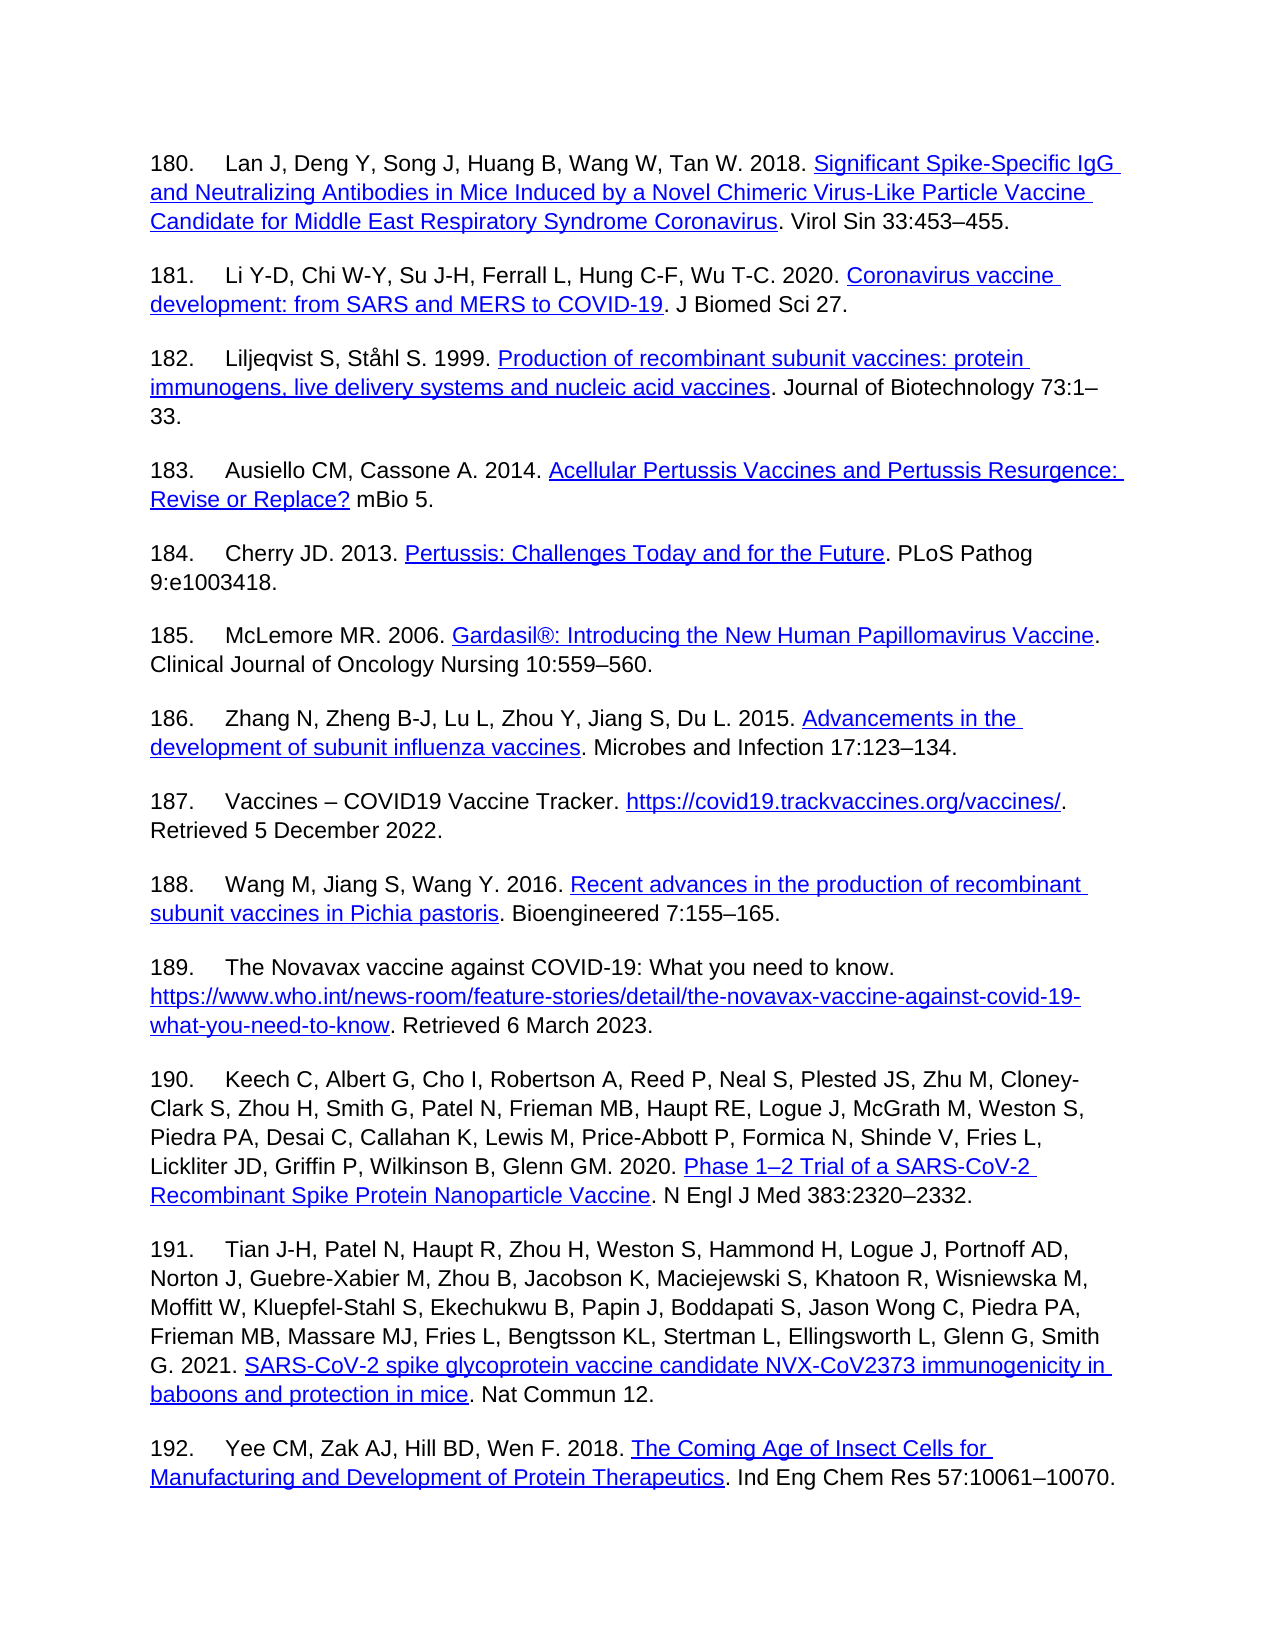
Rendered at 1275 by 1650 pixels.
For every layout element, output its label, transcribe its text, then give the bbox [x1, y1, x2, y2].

text 185. McLemore MR. 2006. Gardasil®: Introducing the New Human Papillomavirus Vaccine. Clinical Journal of Oncology Nursing 10:559–560. [150, 622, 1125, 678]
text 186. Zhang N, Zheng B-J, Lu L, Zhou Y, Jiang S, Du L. 2015. Advancements in the development of subunit influenza vaccines. Microbes and Infection 17:123–134. [150, 705, 1125, 761]
text 181. Li Y-D, Chi W-Y, Su J-H, Ferrall L, Hung C-F, Wu T-C. 2020. Coronavirus vaccine development: from SARS and MERS to COVID-19. J Biomed Sci 27. [150, 262, 1125, 317]
text 184. Cherry JD. 2013. Pertussis: Challenges Today and for the Future. PLoS Pathog 9:e1003418. [150, 539, 1125, 595]
text 188. Wang M, Jiang S, Wang Y. 2016. Recent advances in the production of recombinant subunit vaccines in Pichia pastoris. Bioengineered 7:155–165. [150, 871, 1125, 927]
text 190. Keech C, Albert G, Cho I, Robertson A, Reed P, Neal S, Plested JS, Zhu M, Cloney-Clark S, Zhou H, Smith G, Patel N, Frieman MB, Haupt RE, Logue J, McGrath M, Weston S, Piedra PA, Desai C, Callahan K, Lewis M, Price-Abbott P, Formica N, Shinde V, Fries L, Lickliter JD, Griffin P, Wilkinson B, Glenn GM. 2020. Phase 1–2 Trial of a SARS-CoV-2 Recombinant Spike Protein Nanoparticle Vaccine. N Engl J Med 383:2320–2332. [150, 1066, 1125, 1208]
text 192. Yee CM, Zak AJ, Hill BD, Wen F. 2018. The Coming Age of Insect Cells for Manufacturing and Development of Protein Therapeutics. Ind Eng Chem Res 57:10061–10070. [150, 1434, 1125, 1490]
text 182. Liljeqvist S, Ståhl S. 1999. Production of recombinant subunit vaccines: protein immunogens, live delivery systems and nucleic acid vaccines. Journal of Biotechnology 73:1–33. [150, 345, 1125, 429]
text 187. Vaccines – COVID19 Vaccine Tracker. https://covid19.trackvaccines.org/vaccines/. Retrieved 5 December 2022. [150, 788, 1125, 844]
text 189. The Novavax vaccine against COVID-19: What you need to know. https://www.who.int/news-room/feature-stories/detail/the-novavax-vaccine-against-covid-19-what-you-need-to-know. Retrieved 6 March 2023. [150, 954, 1125, 1038]
text 180. Lan J, Deng Y, Song J, Huang B, Wang W, Tan W. 2018. Significant Spike-Specific IgG and Neutralizing Antibodies in Mice Induced by a Novel Chimeric Virus-Like Particle Vaccine Candidate for Middle East Respiratory Syndrome Coronavirus. Virol Sin 33:453–455. [150, 150, 1125, 234]
text 191. Tian J-H, Patel N, Haupt R, Zhou H, Weston S, Hammond H, Logue J, Portnoff AD, Norton J, Guebre-Xabier M, Zhou B, Jacobson K, Maciejewski S, Khatoon R, Wisniewska M, Moffitt W, Kluepfel-Stahl S, Ekechukwu B, Papin J, Boddapati S, Jason Wong C, Piedra PA, Frieman MB, Massare MJ, Fries L, Bengtsson KL, Stertman L, Ellingsworth L, Glenn G, Smith G. 2021. SARS-CoV-2 spike glycoprotein vaccine candidate NVX-CoV2373 immunogenicity in baboons and protection in mice. Nat Commun 12. [150, 1236, 1125, 1407]
text 183. Ausiello CM, Cassone A. 2014. Acellular Pertussis Vaccines and Pertussis Resurgence: Revise or Replace? mBio 5. [150, 457, 1125, 512]
